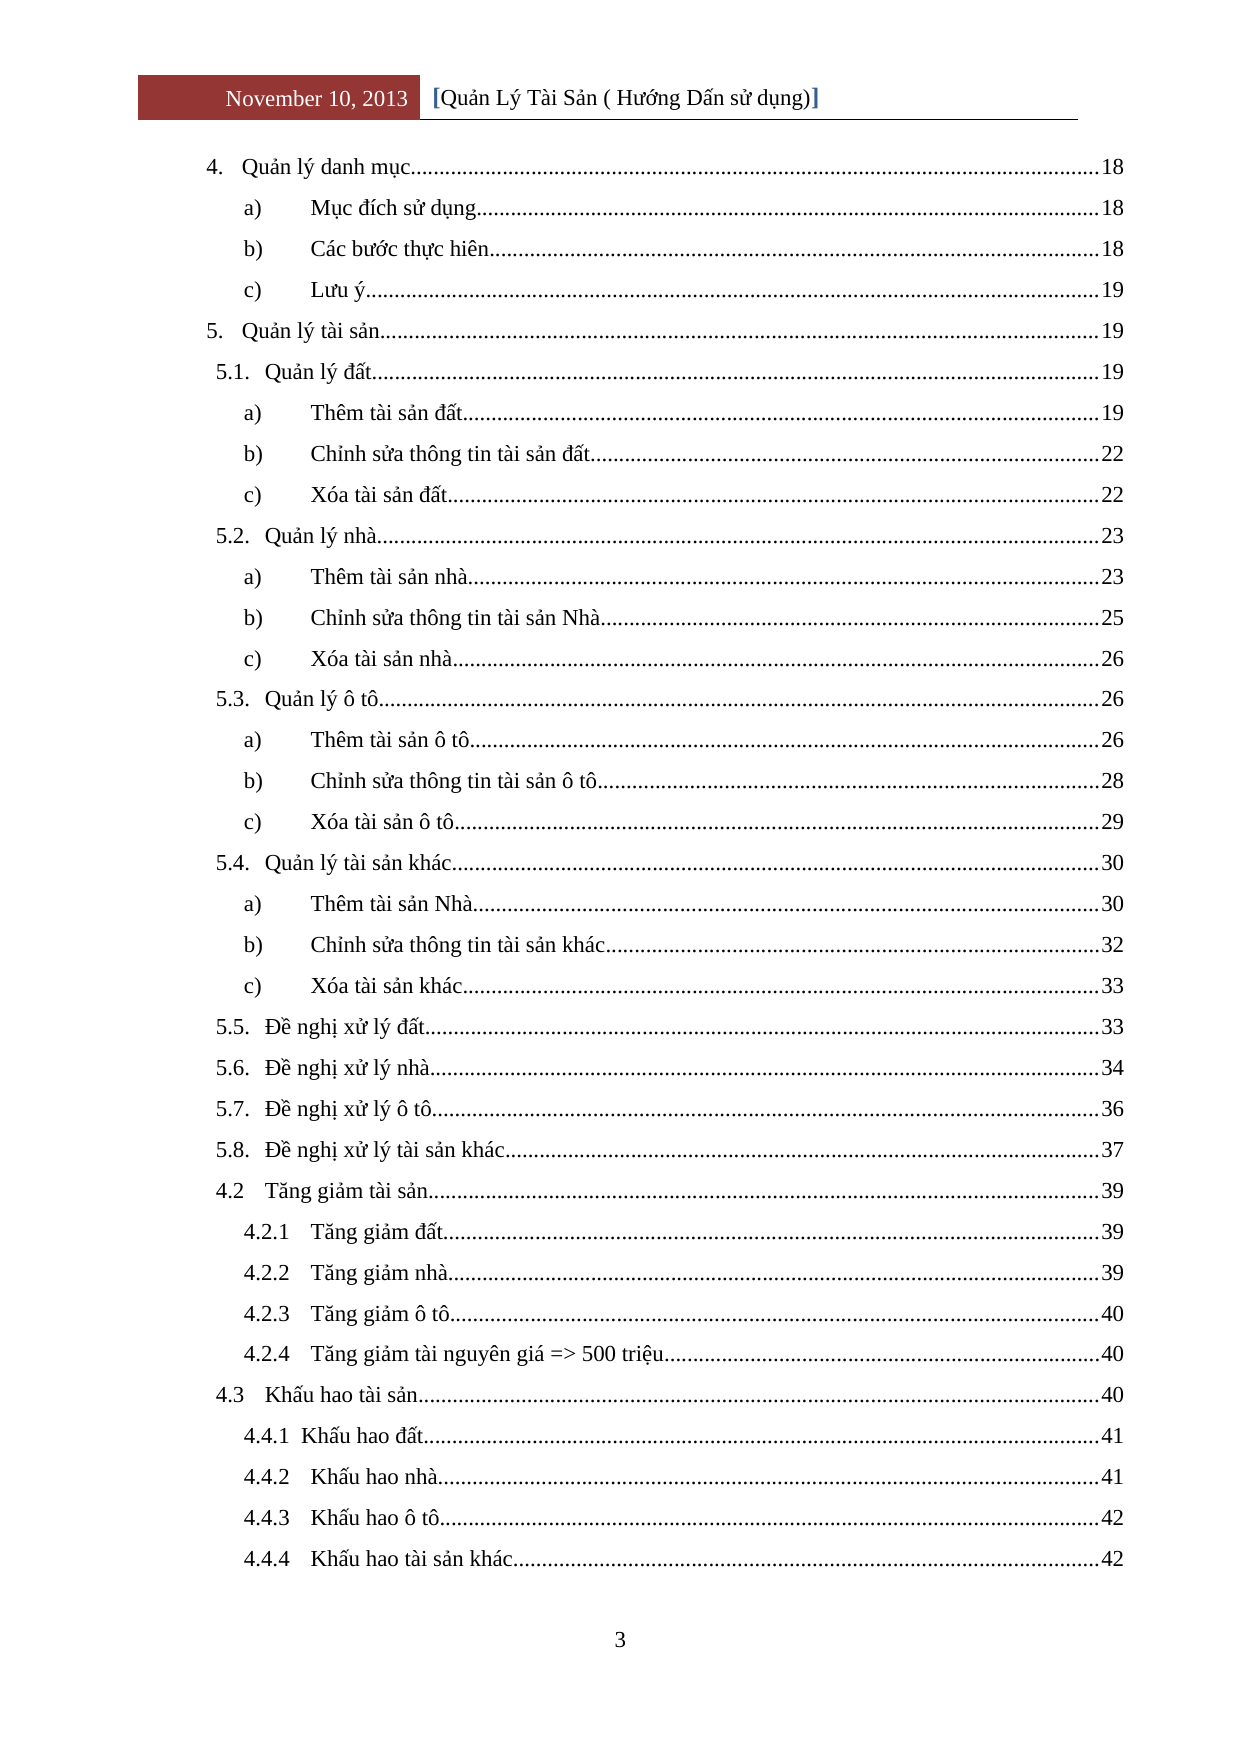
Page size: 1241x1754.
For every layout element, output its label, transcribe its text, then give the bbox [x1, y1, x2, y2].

text 5.5. Đề nghị xử lý đất 33 [196, 1013, 1090, 1039]
text c) Xóa tài sản ô tô 29 [219, 808, 1090, 835]
text 5.6. Đề nghị xử lý nhà 34 [196, 1054, 1090, 1080]
text 5.3. Quản lý ô tô 26 [196, 686, 1090, 712]
text a) Thêm tài sản nhà 23 [219, 563, 1090, 589]
text 4.4.4 Khấu hao tài sản khác 42 [219, 1545, 1090, 1571]
text 4.4.2 Khấu hao nhà 41 [219, 1463, 1090, 1489]
text b) Chỉnh sửa thông tin tài sản đất 22 [219, 440, 1090, 466]
text c) Lưu ý 19 [219, 276, 1090, 302]
text b) Chỉnh sửa thông tin tài sản khác 32 [219, 931, 1090, 957]
text a) Thêm tài sản đất 19 [219, 399, 1090, 425]
text c) Xóa tài sản nhà 26 [219, 644, 1090, 671]
text 4.4.1 Khấu hao đất 41 [219, 1422, 1090, 1449]
text 4.2.2 Tăng giảm nhà 39 [219, 1259, 1090, 1285]
text 4.2.1 Tăng giảm đất 39 [219, 1218, 1090, 1244]
text a) Thêm tài sản ô tô 26 [219, 726, 1090, 753]
text 5.4. Quản lý tài sản khác 30 [196, 849, 1090, 876]
text 4.2 Tăng giảm tài sản 39 [196, 1177, 1090, 1203]
text 5.2. Quản lý nhà 23 [196, 522, 1090, 548]
text c) Xóa tài sản đất 22 [219, 481, 1090, 507]
text b) Chỉnh sửa thông tin tài sản ô tô 28 [219, 767, 1090, 794]
text 4.3 Khấu hao tài sản 40 [196, 1381, 1090, 1408]
text 5. Quản lý tài sản 19 [173, 317, 1090, 343]
text 5.1. Quản lý đất 19 [196, 358, 1090, 384]
text a) Thêm tài sản Nhà 30 [219, 890, 1090, 917]
text c) Xóa tài sản khác 33 [219, 972, 1090, 998]
text 4.2.3 Tăng giảm ô tô 40 [219, 1299, 1090, 1326]
text 4. Quản lý danh mục 18 [173, 153, 1090, 180]
text b) Chỉnh sửa thông tin tài sản Nhà 25 [219, 604, 1090, 630]
text b) Các bước thực hiên 18 [219, 235, 1090, 262]
text 4.2.4 Tăng giảm tài nguyên giá => 500 triệu 40 [219, 1341, 1090, 1367]
text 5.7. Đề nghị xử lý ô tô 36 [196, 1095, 1090, 1121]
text 4.4.3 Khấu hao ô tô 42 [219, 1504, 1090, 1530]
text a) Mục đích sử dụng 18 [219, 194, 1090, 221]
text 5.8. Đề nghị xử lý tài sản khác 37 [196, 1136, 1090, 1162]
